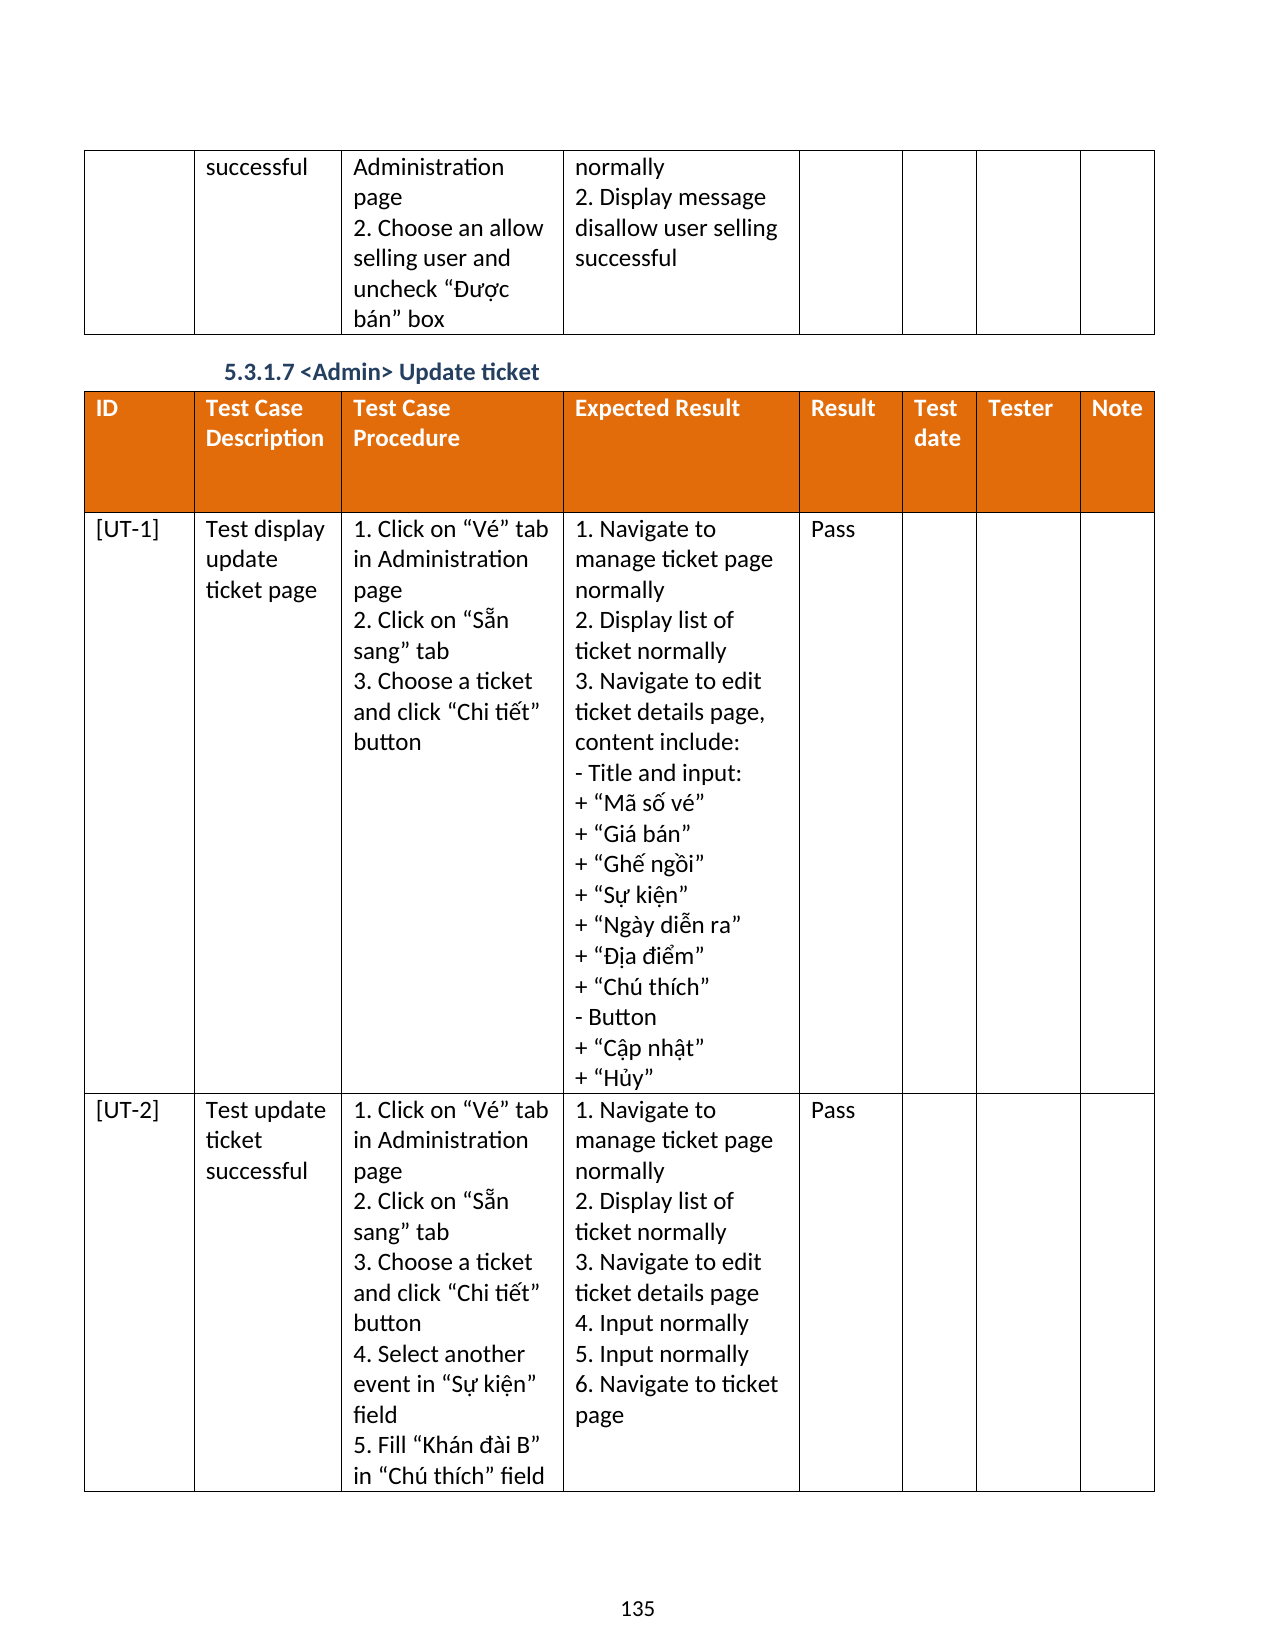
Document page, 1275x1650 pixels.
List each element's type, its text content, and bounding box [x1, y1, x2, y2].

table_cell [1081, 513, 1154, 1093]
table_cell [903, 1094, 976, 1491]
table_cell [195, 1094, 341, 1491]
subtitle <Admin> Update ticket [224, 356, 1125, 387]
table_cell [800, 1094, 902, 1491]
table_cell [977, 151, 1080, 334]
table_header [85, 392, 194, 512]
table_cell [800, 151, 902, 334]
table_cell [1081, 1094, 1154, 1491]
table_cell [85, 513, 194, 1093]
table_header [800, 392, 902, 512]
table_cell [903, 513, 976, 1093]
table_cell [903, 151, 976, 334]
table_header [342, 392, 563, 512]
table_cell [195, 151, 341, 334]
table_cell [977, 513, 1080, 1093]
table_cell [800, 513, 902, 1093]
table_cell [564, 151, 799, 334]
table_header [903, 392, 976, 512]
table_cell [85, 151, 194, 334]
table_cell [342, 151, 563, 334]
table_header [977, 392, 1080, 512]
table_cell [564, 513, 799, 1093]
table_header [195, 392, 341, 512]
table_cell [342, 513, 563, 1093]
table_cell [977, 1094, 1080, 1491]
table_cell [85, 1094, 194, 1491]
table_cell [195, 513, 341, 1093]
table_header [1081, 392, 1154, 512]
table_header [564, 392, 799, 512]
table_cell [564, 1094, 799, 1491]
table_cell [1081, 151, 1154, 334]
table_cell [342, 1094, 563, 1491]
